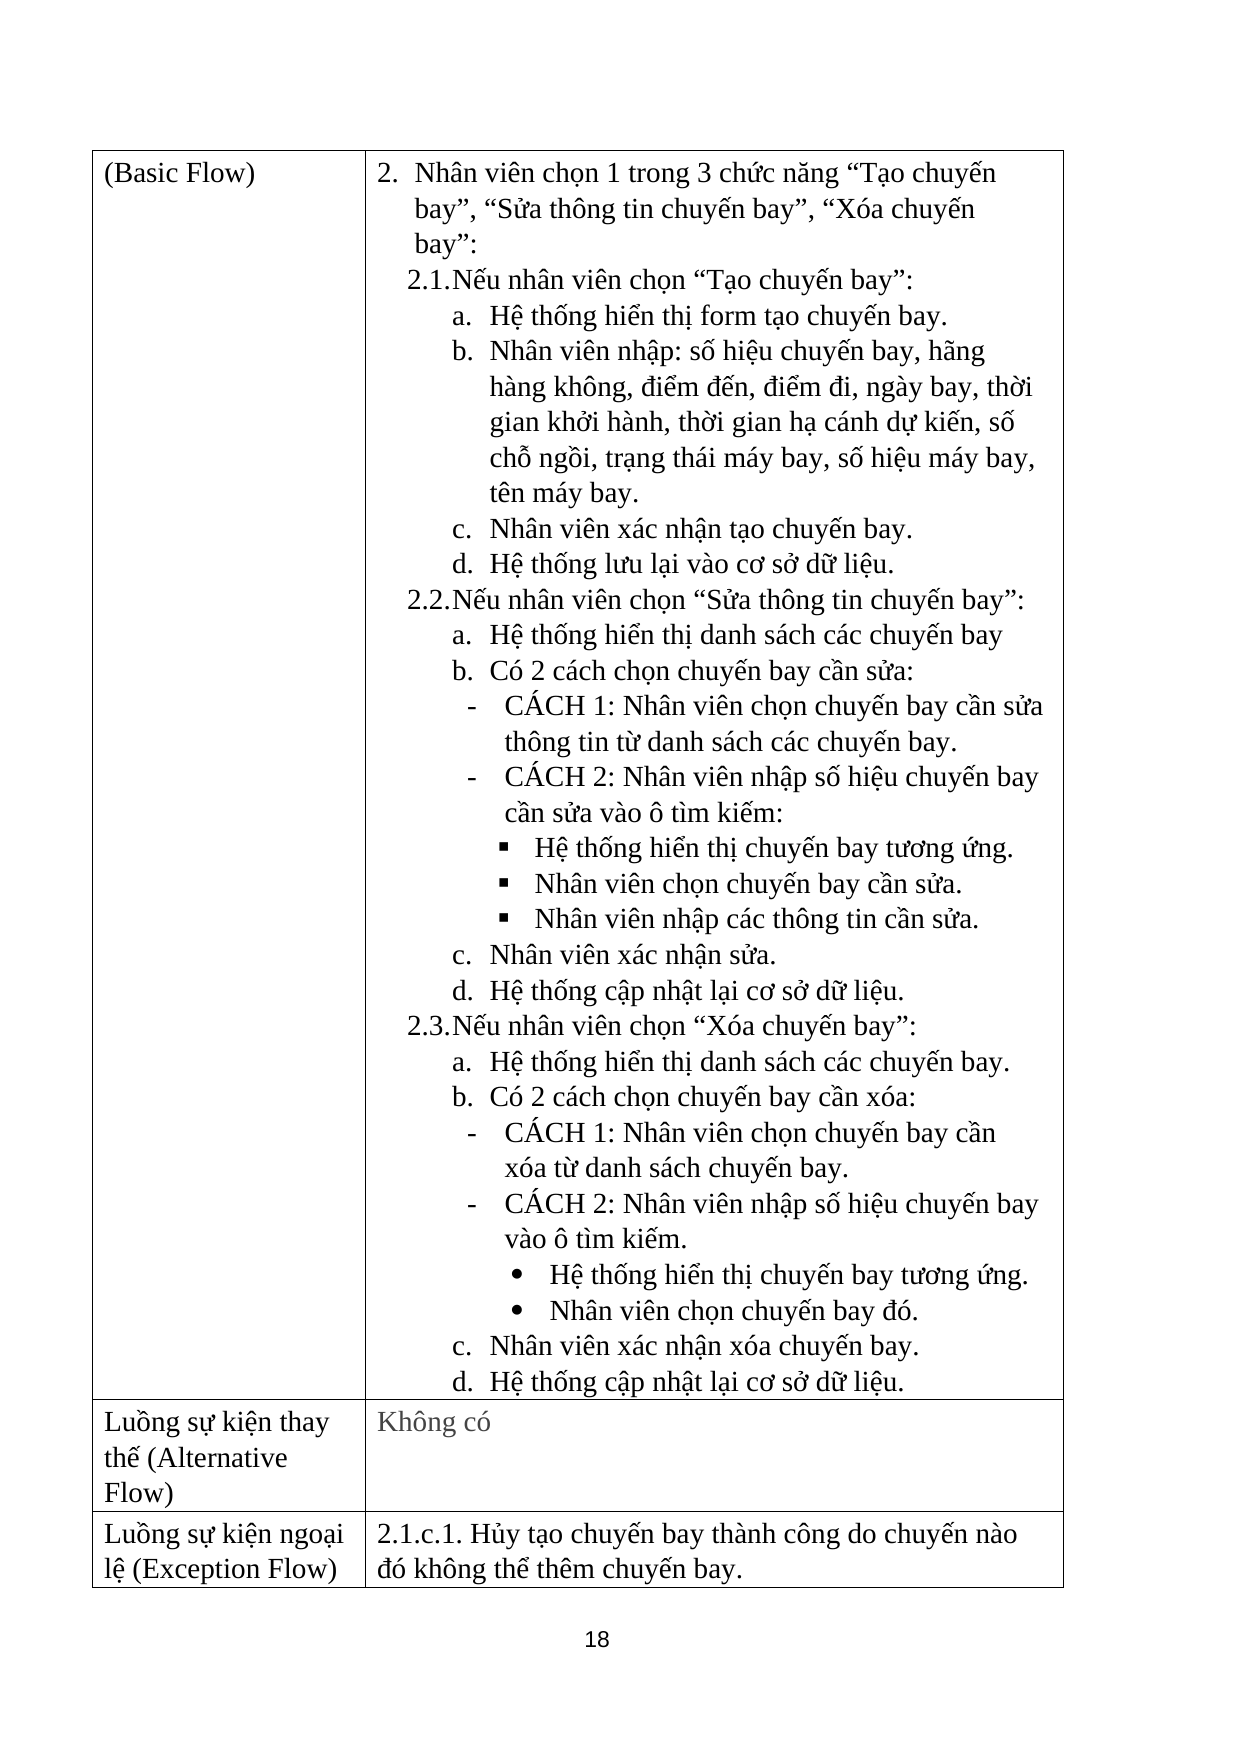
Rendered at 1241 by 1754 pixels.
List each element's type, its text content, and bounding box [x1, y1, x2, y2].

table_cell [366, 1512, 1063, 1587]
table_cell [93, 1512, 365, 1587]
table_cell Không có [366, 1400, 1063, 1511]
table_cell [93, 151, 365, 1399]
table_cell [366, 151, 1063, 1399]
table_cell Luồng sự kiện thay thế (Alternative Flow) [93, 1400, 365, 1511]
